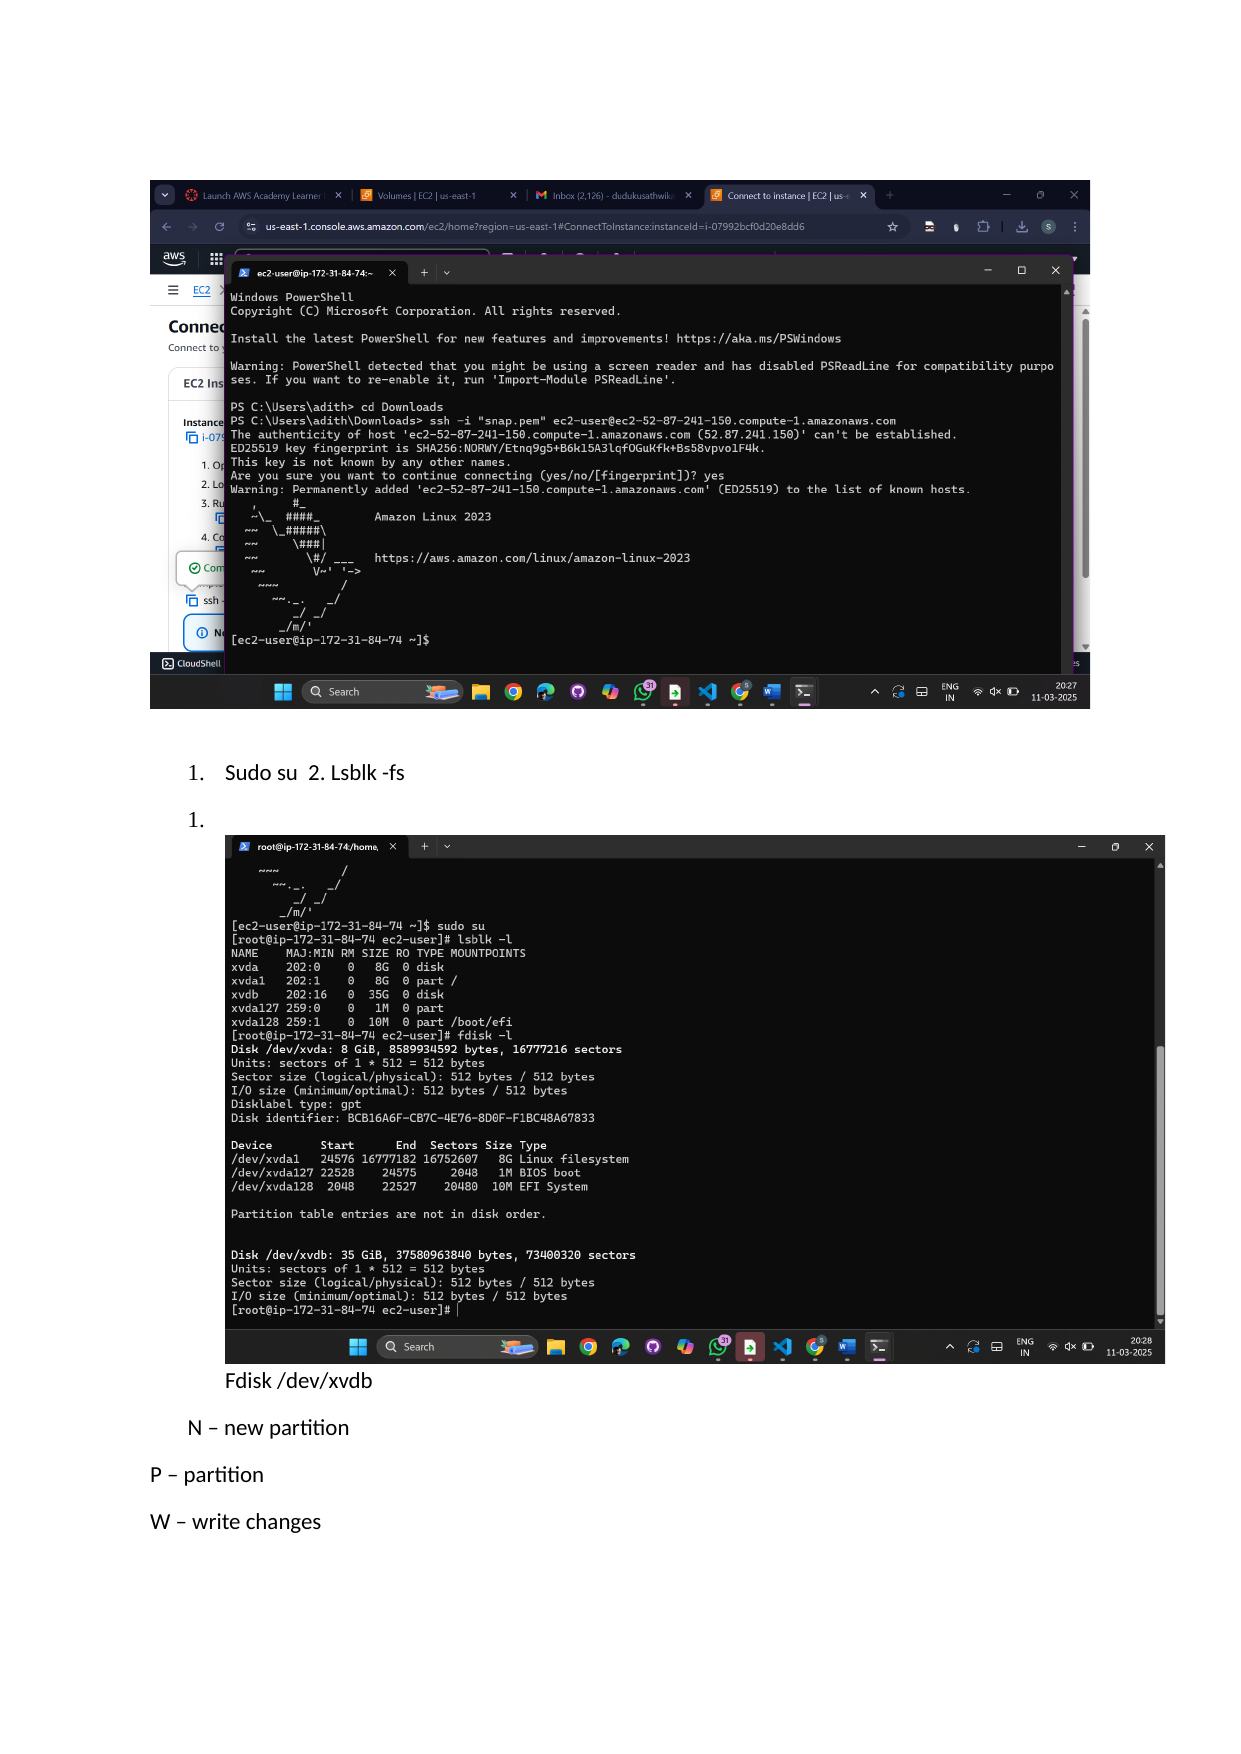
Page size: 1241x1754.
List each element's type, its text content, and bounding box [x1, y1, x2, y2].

text N – new partition [187, 1413, 1090, 1441]
picture [150, 180, 1091, 709]
list Sudo su 2. Lsblk -fs [187, 758, 1090, 786]
text W – write changes [150, 1507, 1090, 1535]
picture [225, 835, 1166, 1364]
text P – partition [150, 1460, 1090, 1488]
